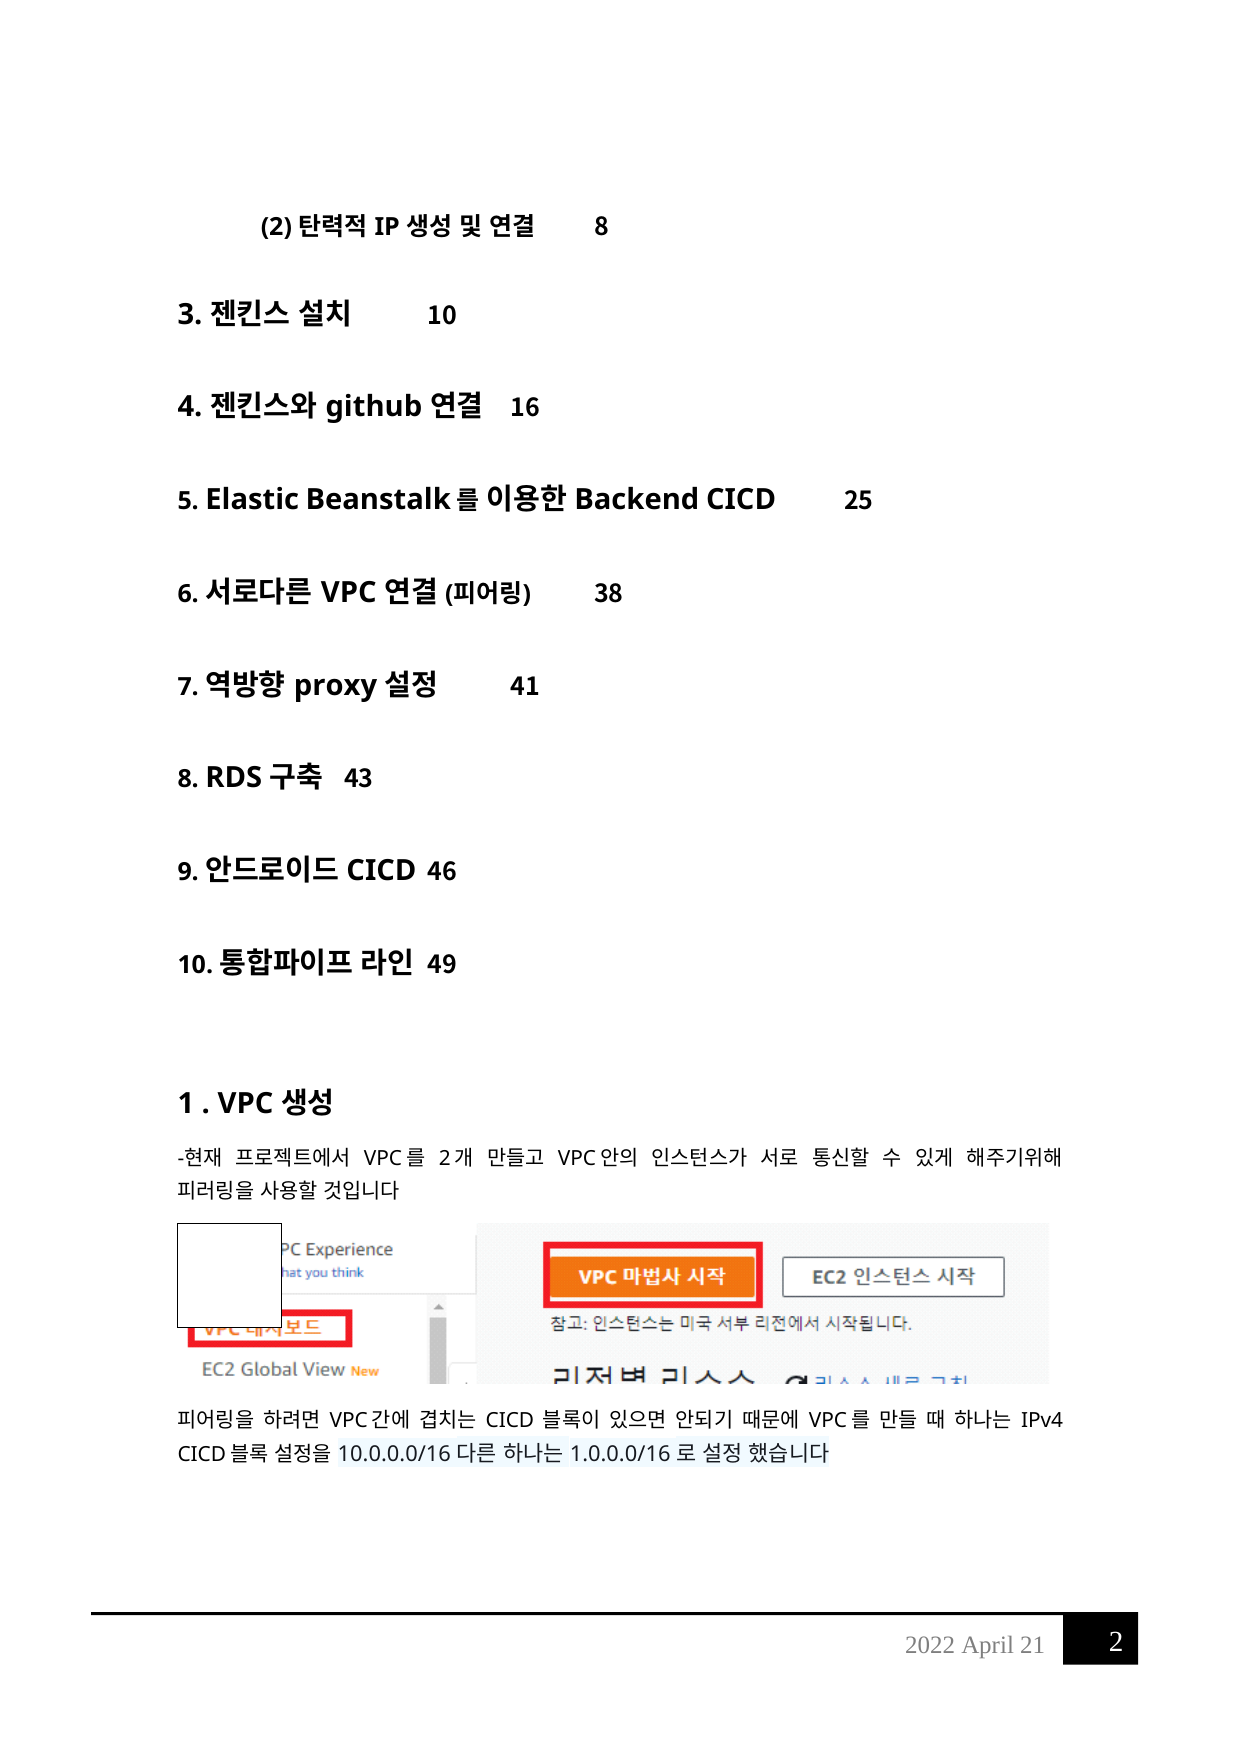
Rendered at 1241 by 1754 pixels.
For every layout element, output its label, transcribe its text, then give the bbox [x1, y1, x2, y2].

text -현재 프로젝트에서 VPC를 2개 만들고 VPC안의 인스턴스가 서로 통신할 수 있게 해주기위해 피러링을 사용할 것입니다 [177, 1142, 1063, 1204]
picture [177, 1223, 1051, 1384]
text 1 . VPC 생성 [177, 1079, 1063, 1122]
text 피어링을 하려면 VPC간에 겹치는 CICD 블록이 있으면 안되기 때문에 VPC를 만들 때 하나는 IPv4 CICD블록 설정을 10.0.0.0/16 다른 하나는 1.0.0.0/16 로 설정 했습니다 [177, 1403, 1063, 1467]
